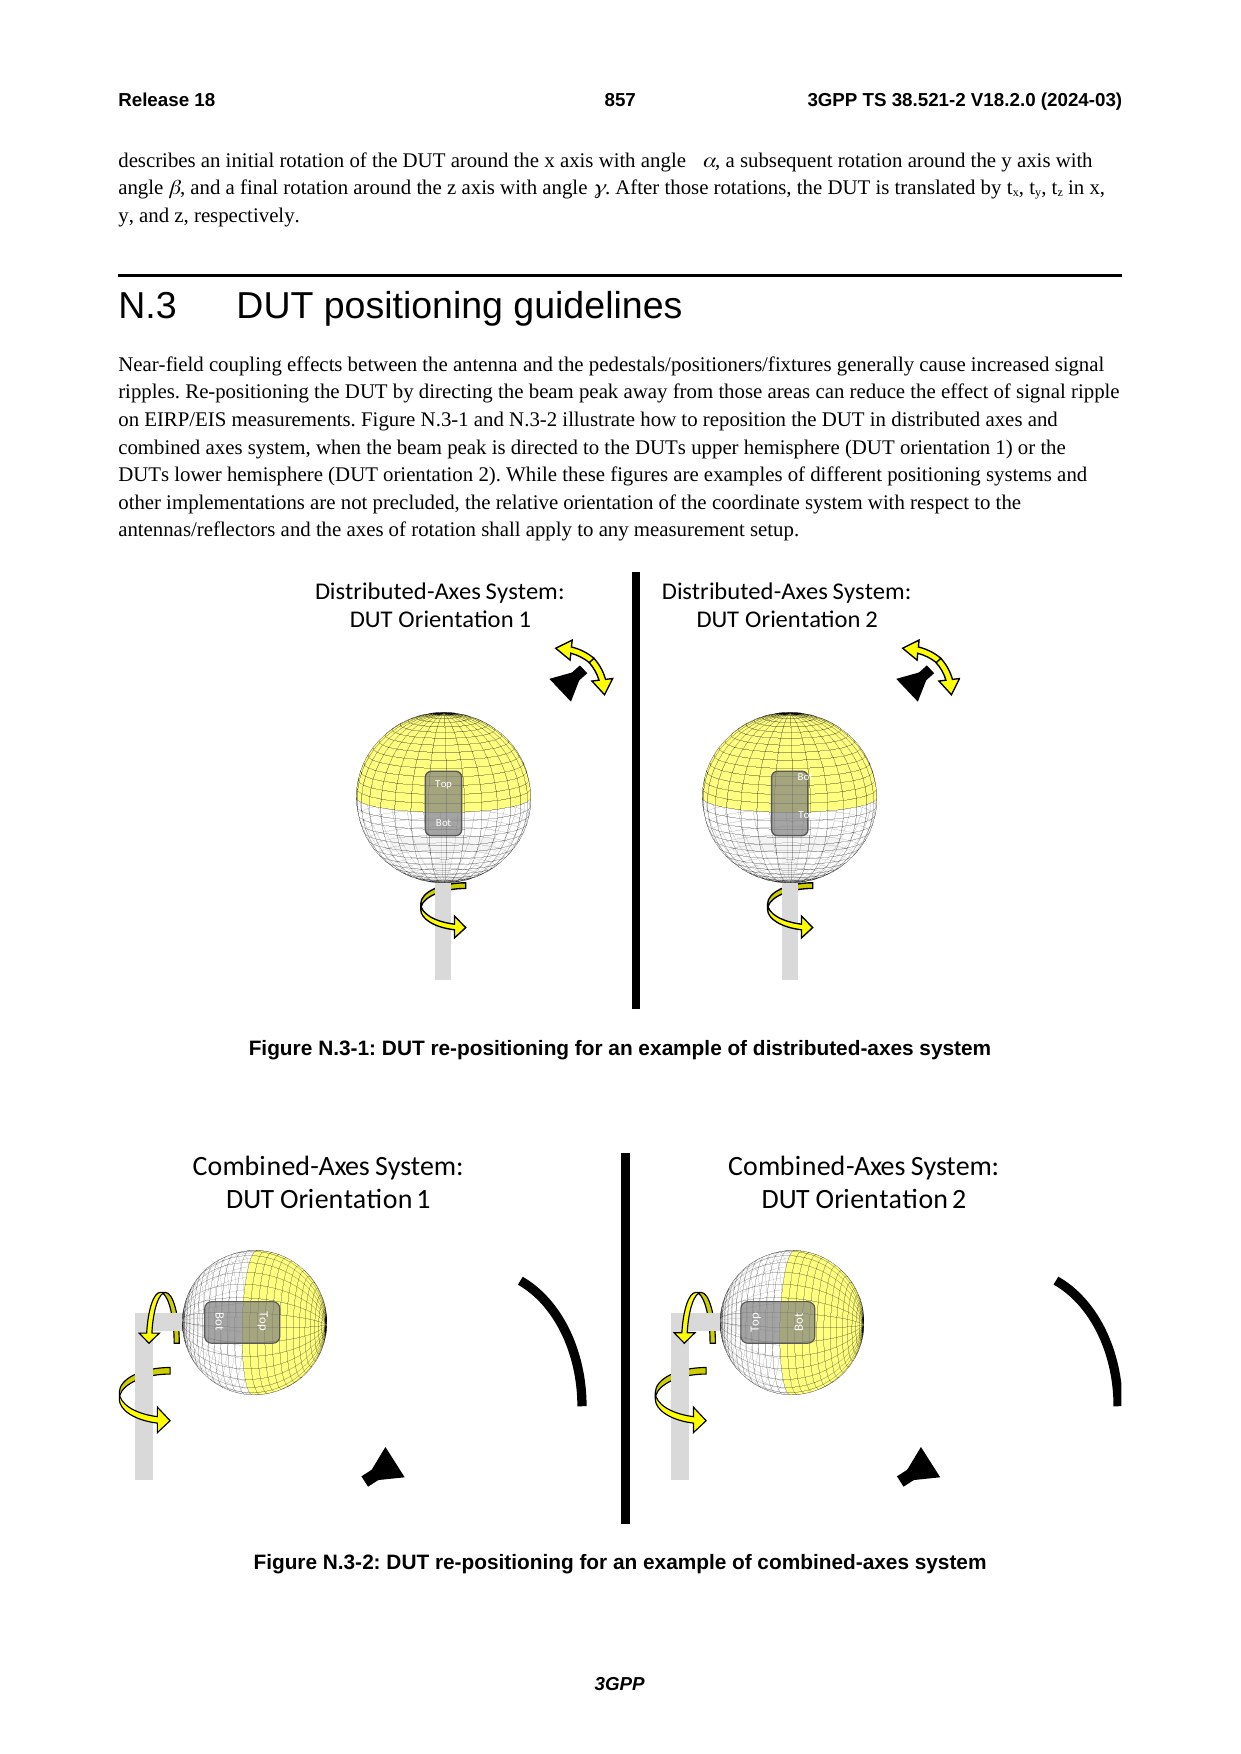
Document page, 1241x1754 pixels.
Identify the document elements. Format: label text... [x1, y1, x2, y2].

text Figure N.3-2: DUT re-positioning for an example of combined-axes system [118, 1550, 1122, 1574]
text Figure N.3-1: DUT re-positioning for an example of distributed-axes system [118, 1035, 1122, 1059]
subtitle N.3 DUT positioning guidelines [118, 277, 1122, 327]
text Near-field coupling effects between the antenna and the pedestals/positioners/fixtures generally cause increased signal ripples. Re-positioning the DUT by directing the beam peak away from those areas can reduce the effect of signal ripple on EIRP/EIS measurements. Figure N.3-1 and N.3-2 illustrate how to reposition the DUT in distributed axes and combined axes system, when the beam peak is directed to the DUTs upper hemisphere (DUT orientation 1) or the DUTs lower hemisphere (DUT orientation 2). While these figures are examples of different positioning systems and other implementations are not precluded, the relative orientation of the coordinate system with respect to the antennas/reflectors and the axes of rotation shall apply to any measurement setup. [118, 352, 1122, 541]
text describes an initial rotation of the DUT around the x axis with angle , a subsequent rotation around the y axis with angle , and a final rotation around the z axis with angle . After those rotations, the DUT is translated by tx, ty, tz in x, y, and z, respectively. [118, 147, 1122, 227]
